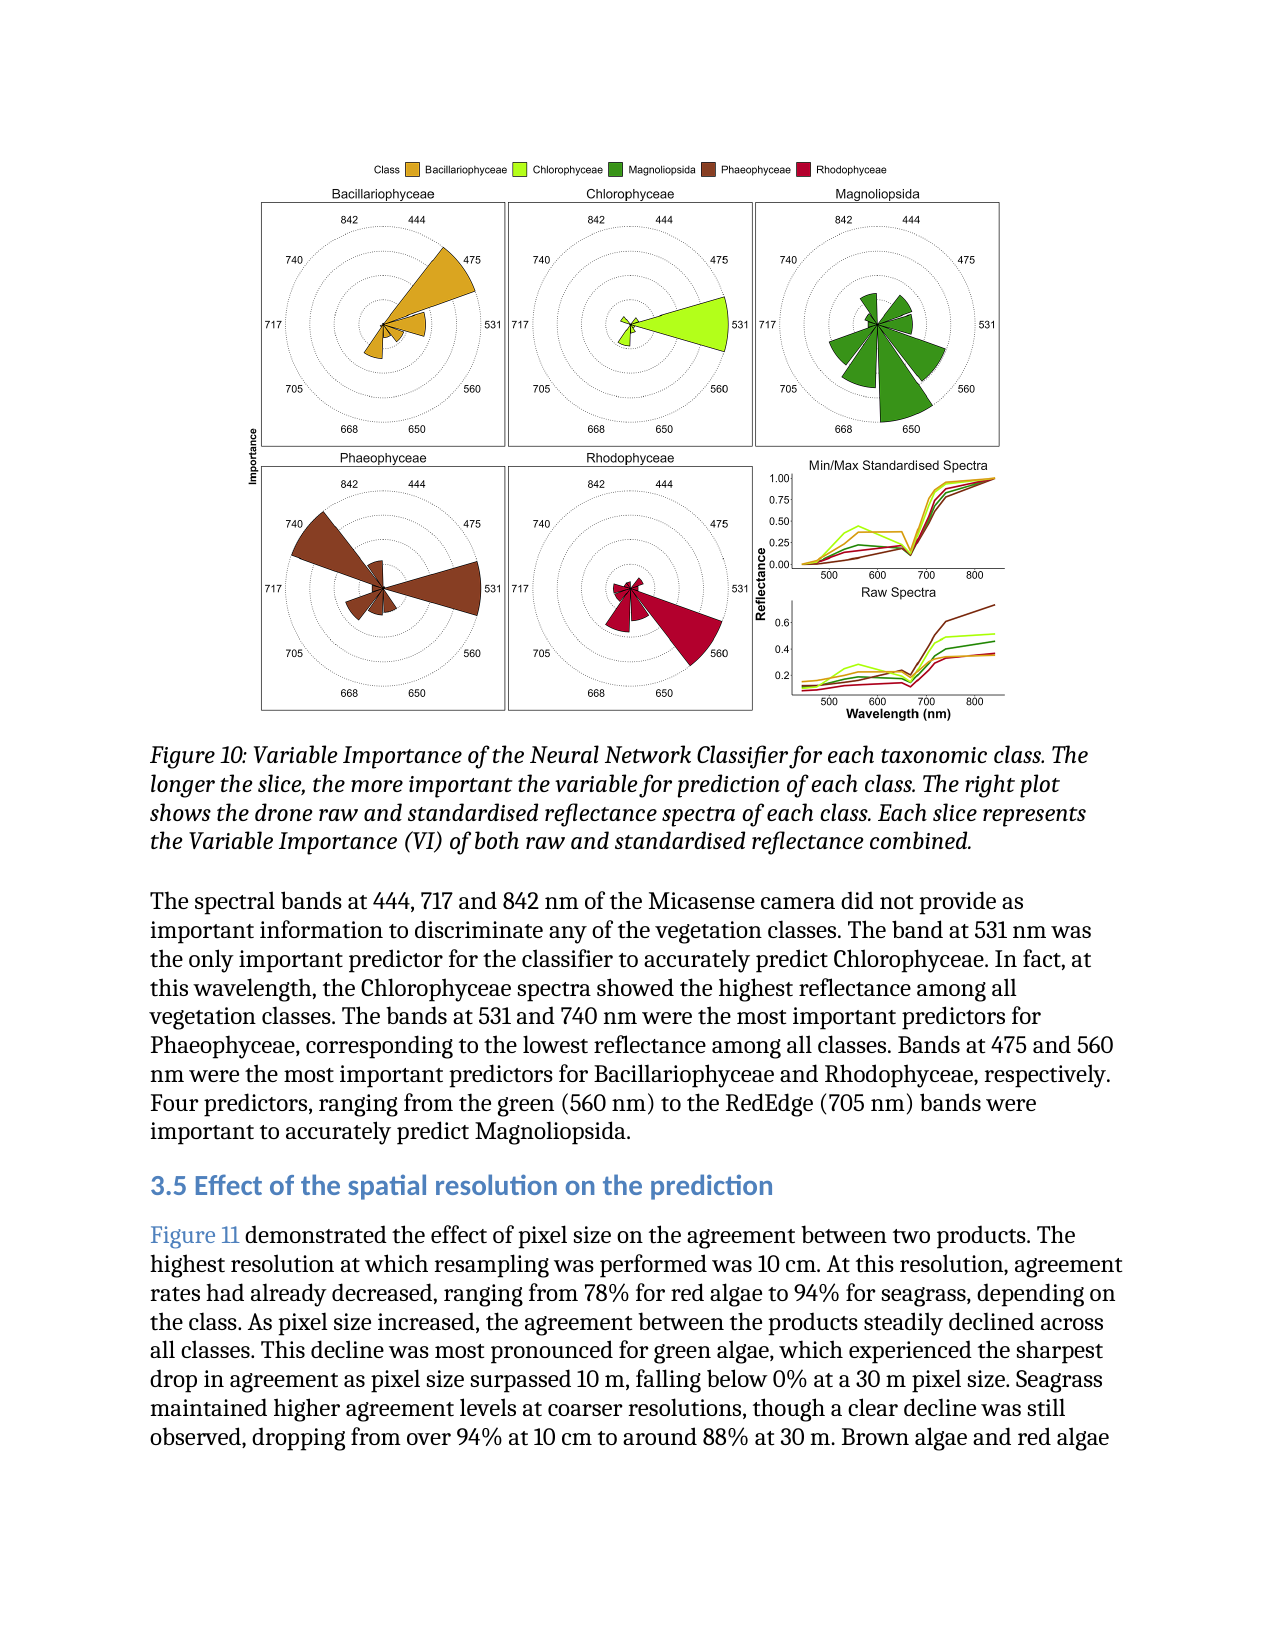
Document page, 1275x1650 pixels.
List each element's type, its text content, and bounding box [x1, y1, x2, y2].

picture [238, 153, 1014, 721]
table_header Figure 10: Variable Importance of the Neural Network Classifier for each taxonomic class. The longer the slice, the more important the variable for prediction of each class. The right plot shows the drone raw and standardised reflectance spectra of each class. Each slice represents the Variable Importance (VI) of both raw and standardised reflectance combined. [139, 150, 1114, 868]
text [150, 1221, 1125, 1451]
subtitle 3.5 Effect of the spatial resolution on the prediction [150, 1167, 1125, 1202]
text The spectral bands at 444, 717 and 842 nm of the Micasense camera did not provide as important information to discriminate any of the vegetation classes. The band at 531 nm was the only important predictor for the classifier to accurately predict Chlorophyceae. In fact, at this wavelength, the Chlorophyceae spectra showed the highest reflectance among all vegetation classes. The bands at 531 and 740 nm were the most important predictors for Phaeophyceae, corresponding to the lowest reflectance among all classes. Bands at 475 and 560 nm were the most important predictors for Bacillariophyceae and Rhodophyceae, respectively. Four predictors, ranging from the green (560 nm) to the RedEdge (705 nm) bands were important to accurately predict Magnoliopsida. [150, 887, 1125, 1146]
